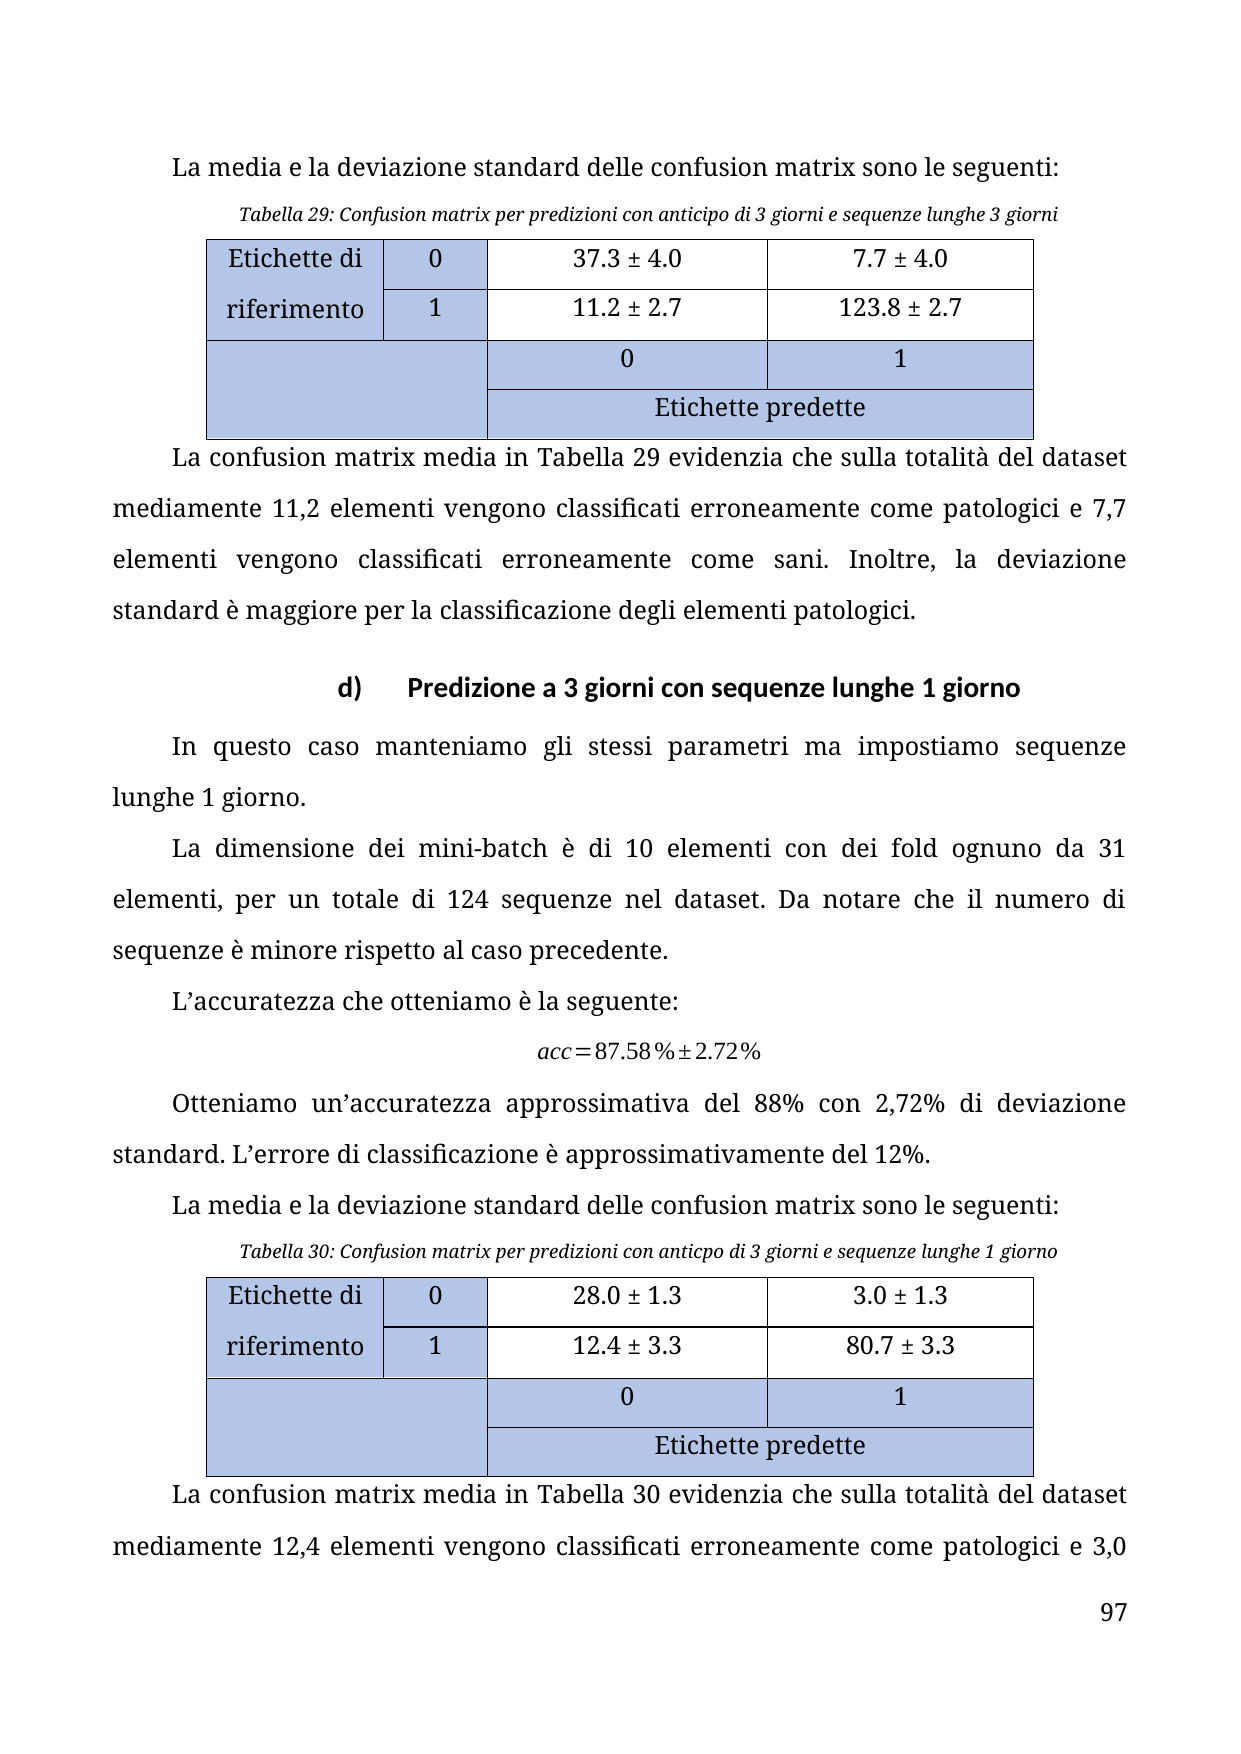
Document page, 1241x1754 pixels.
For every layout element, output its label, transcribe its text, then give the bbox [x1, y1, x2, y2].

subtitle Predizione a 3 giorni con sequenze lunghe 1 giorno [337, 669, 1128, 704]
table_cell 123.8 ± 2.7 [768, 290, 1033, 340]
table_header 28.0 ± 1.3 [488, 1278, 767, 1326]
text La media e la deviazione standard delle confusion matrix sono le seguenti: [112, 150, 1128, 184]
text La media e la deviazione standard delle confusion matrix sono le seguenti: [112, 1188, 1128, 1222]
table_cell [207, 341, 487, 438]
table_cell 11.2 ± 2.7 [488, 290, 767, 340]
table_cell 1 [768, 341, 1033, 389]
table_cell 1 [384, 1328, 487, 1377]
table_header 0 [384, 240, 487, 289]
table_header Etichette di riferimento [207, 1278, 383, 1377]
table_cell 0 [488, 1379, 767, 1427]
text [112, 1477, 1128, 1562]
table_cell 1 [384, 290, 487, 340]
text Otteniamo un’accuratezza approssimativa del 88% con 2,72% di deviazione standard. L’errore di classificazione è approssimativamente del 12%. [112, 1086, 1128, 1171]
table_header Etichette di riferimento [207, 240, 383, 340]
text In questo caso manteniamo gli stessi parametri ma impostiamo sequenze lunghe 1 giorno. [112, 728, 1128, 813]
table_cell Etichette predette [488, 1428, 1033, 1476]
table_cell [207, 1379, 487, 1476]
table_header 3.0 ± 1.3 [768, 1278, 1033, 1326]
text La dimensione dei mini-batch è di 10 elementi con dei fold ognuno da 31 elementi, per un totale di 124 sequenze nel dataset. Da notare che il numero di sequenze è minore rispetto al caso precedente. [112, 830, 1128, 967]
table_header 7.7 ± 4.0 [768, 240, 1033, 289]
table_header 37.3 ± 4.0 [488, 240, 767, 289]
table_cell Etichette predette [488, 390, 1033, 438]
table_header 0 [384, 1278, 487, 1326]
table_cell 1 [768, 1379, 1033, 1427]
text L’accuratezza che otteniamo è la seguente: [112, 983, 1128, 1018]
table_cell 80.7 ± 3.3 [768, 1328, 1033, 1377]
table_cell 12.4 ± 3.3 [488, 1328, 767, 1377]
table_cell 0 [488, 341, 767, 389]
